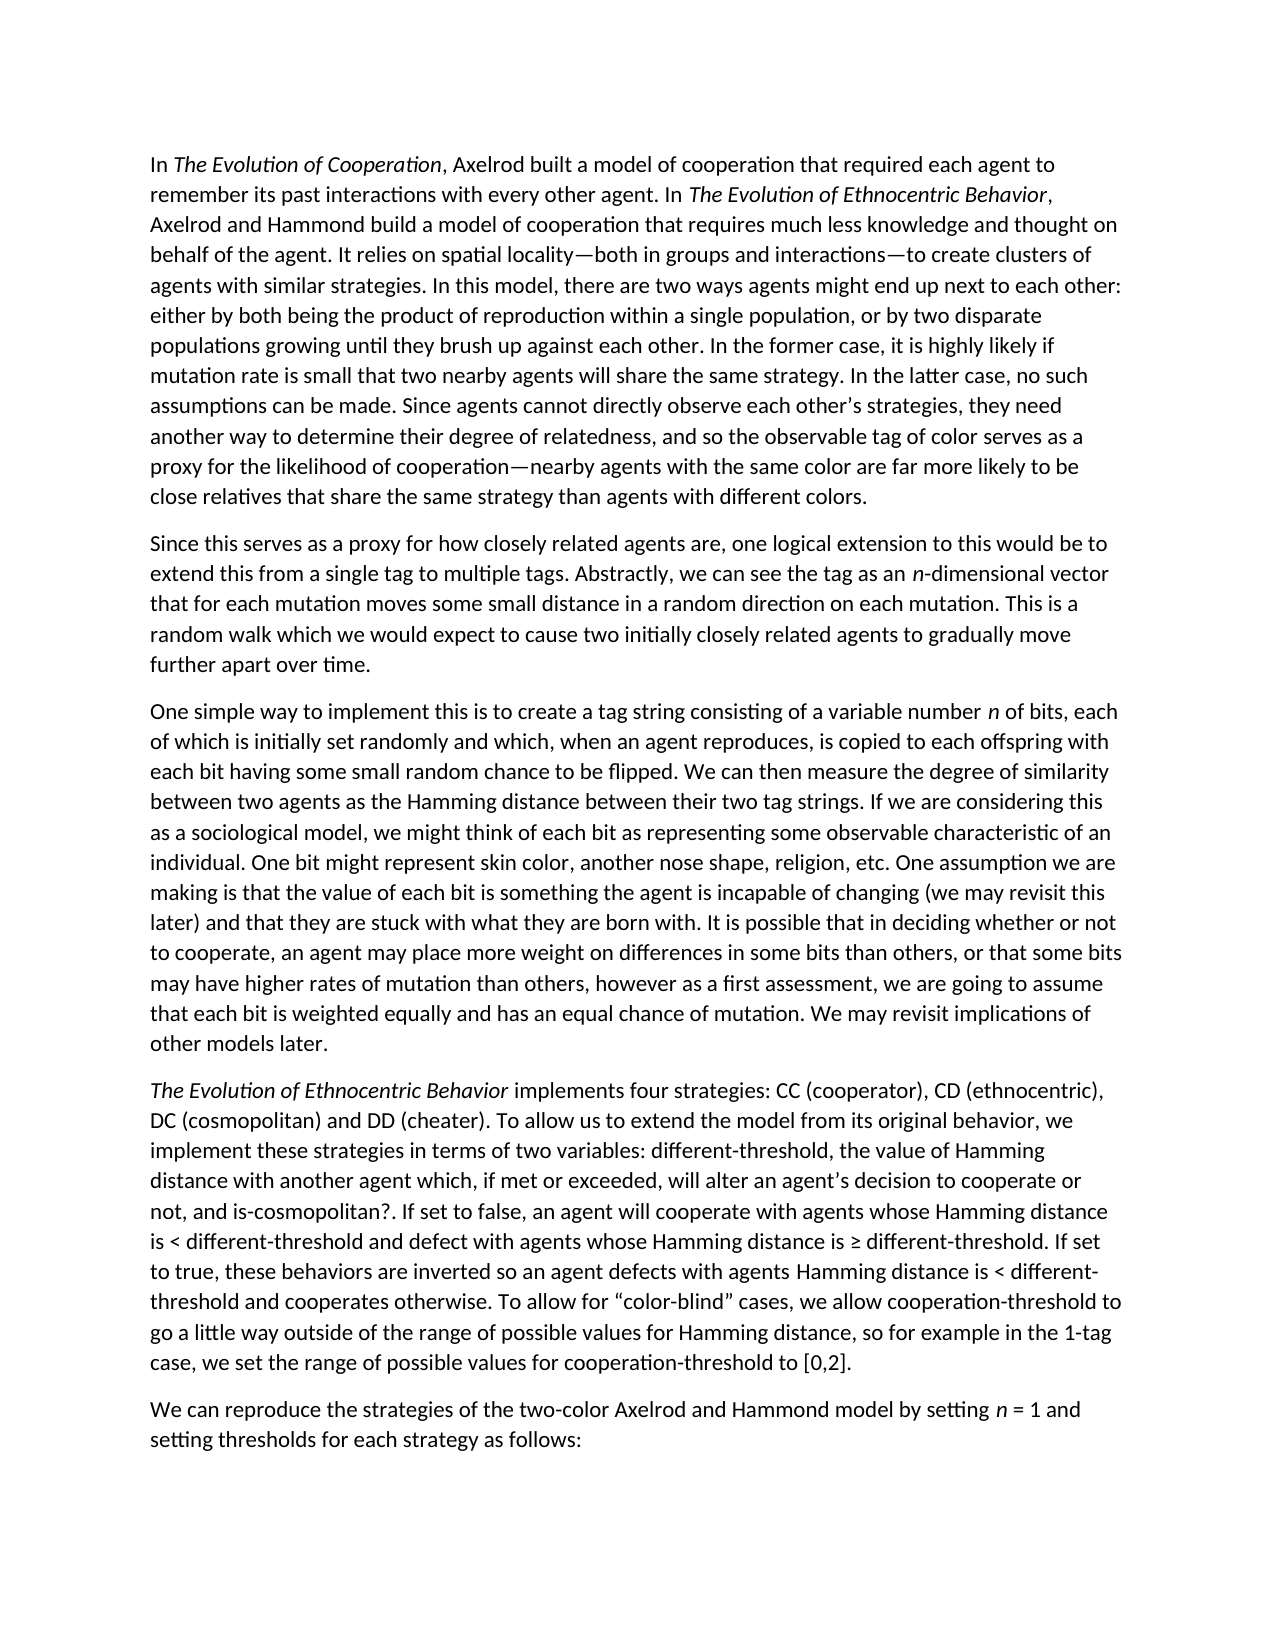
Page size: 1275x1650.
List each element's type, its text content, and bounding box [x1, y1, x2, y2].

text Since this serves as a proxy for how closely related agents are, one logical extension to this would be to extend this from a single tag to multiple tags. Abstractly, we can see the tag as an n-dimensional vector that for each mutation moves some small distance in a random direction on each mutation. This is a random walk which we would expect to cause two initially closely related agents to gradually move further apart over time. [150, 529, 1125, 678]
text One simple way to implement this is to create a tag string consisting of a variable number n of bits, each of which is initially set randomly and which, when an agent reproduces, is copied to each offspring with each bit having some small random chance to be flipped. We can then measure the degree of similarity between two agents as the Hamming distance between their two tag strings. If we are considering this as a sociological model, we might think of each bit as representing some observable characteristic of an individual. One bit might represent skin color, another nose shape, religion, etc. One assumption we are making is that the value of each bit is something the agent is incapable of changing (we may revisit this later) and that they are stuck with what they are born with. It is possible that in deciding whether or not to cooperate, an agent may place more weight on differences in some bits than others, or that some bits may have higher rates of mutation than others, however as a first assessment, we are going to assume that each bit is weighted equally and has an equal chance of mutation. We may revisit implications of other models later. [150, 697, 1125, 1057]
text The Evolution of Ethnocentric Behavior implements four strategies: CC (cooperator), CD (ethnocentric), DC (cosmopolitan) and DD (cheater). To allow us to extend the model from its original behavior, we implement these strategies in terms of two variables: different-threshold, the value of Hamming distance with another agent which, if met or exceeded, will alter an agent’s decision to cooperate or not, and is-cosmopolitan?. If set to false, an agent will cooperate with agents whose Hamming distance is < different-threshold and defect with agents whose Hamming distance is ≥ different-threshold. If set to true, these behaviors are inverted so an agent defects with agents Hamming distance is < different-threshold and cooperates otherwise. To allow for “color-blind” cases, we allow cooperation-threshold to go a little way outside of the range of possible values for Hamming distance, so for example in the 1-tag case, we set the range of possible values for cooperation-threshold to [0,2]. [150, 1076, 1125, 1376]
text In The Evolution of Cooperation, Axelrod built a model of cooperation that required each agent to remember its past interactions with every other agent. In The Evolution of Ethnocentric Behavior, Axelrod and Hammond build a model of cooperation that requires much less knowledge and thought on behalf of the agent. It relies on spatial locality—both in groups and interactions—to create clusters of agents with similar strategies. In this model, there are two ways agents might end up next to each other: either by both being the product of reproduction within a single population, or by two disparate populations growing until they brush up against each other. In the former case, it is highly likely if mutation rate is small that two nearby agents will share the same strategy. In the latter case, no such assumptions can be made. Since agents cannot directly observe each other’s strategies, they need another way to determine their degree of relatedness, and so the observable tag of color serves as a proxy for the likelihood of cooperation—nearby agents with the same color are far more likely to be close relatives that share the same strategy than agents with different colors. [150, 150, 1125, 510]
text We can reproduce the strategies of the two-color Axelrod and Hammond model by setting n = 1 and setting thresholds for each strategy as follows: [150, 1395, 1125, 1453]
